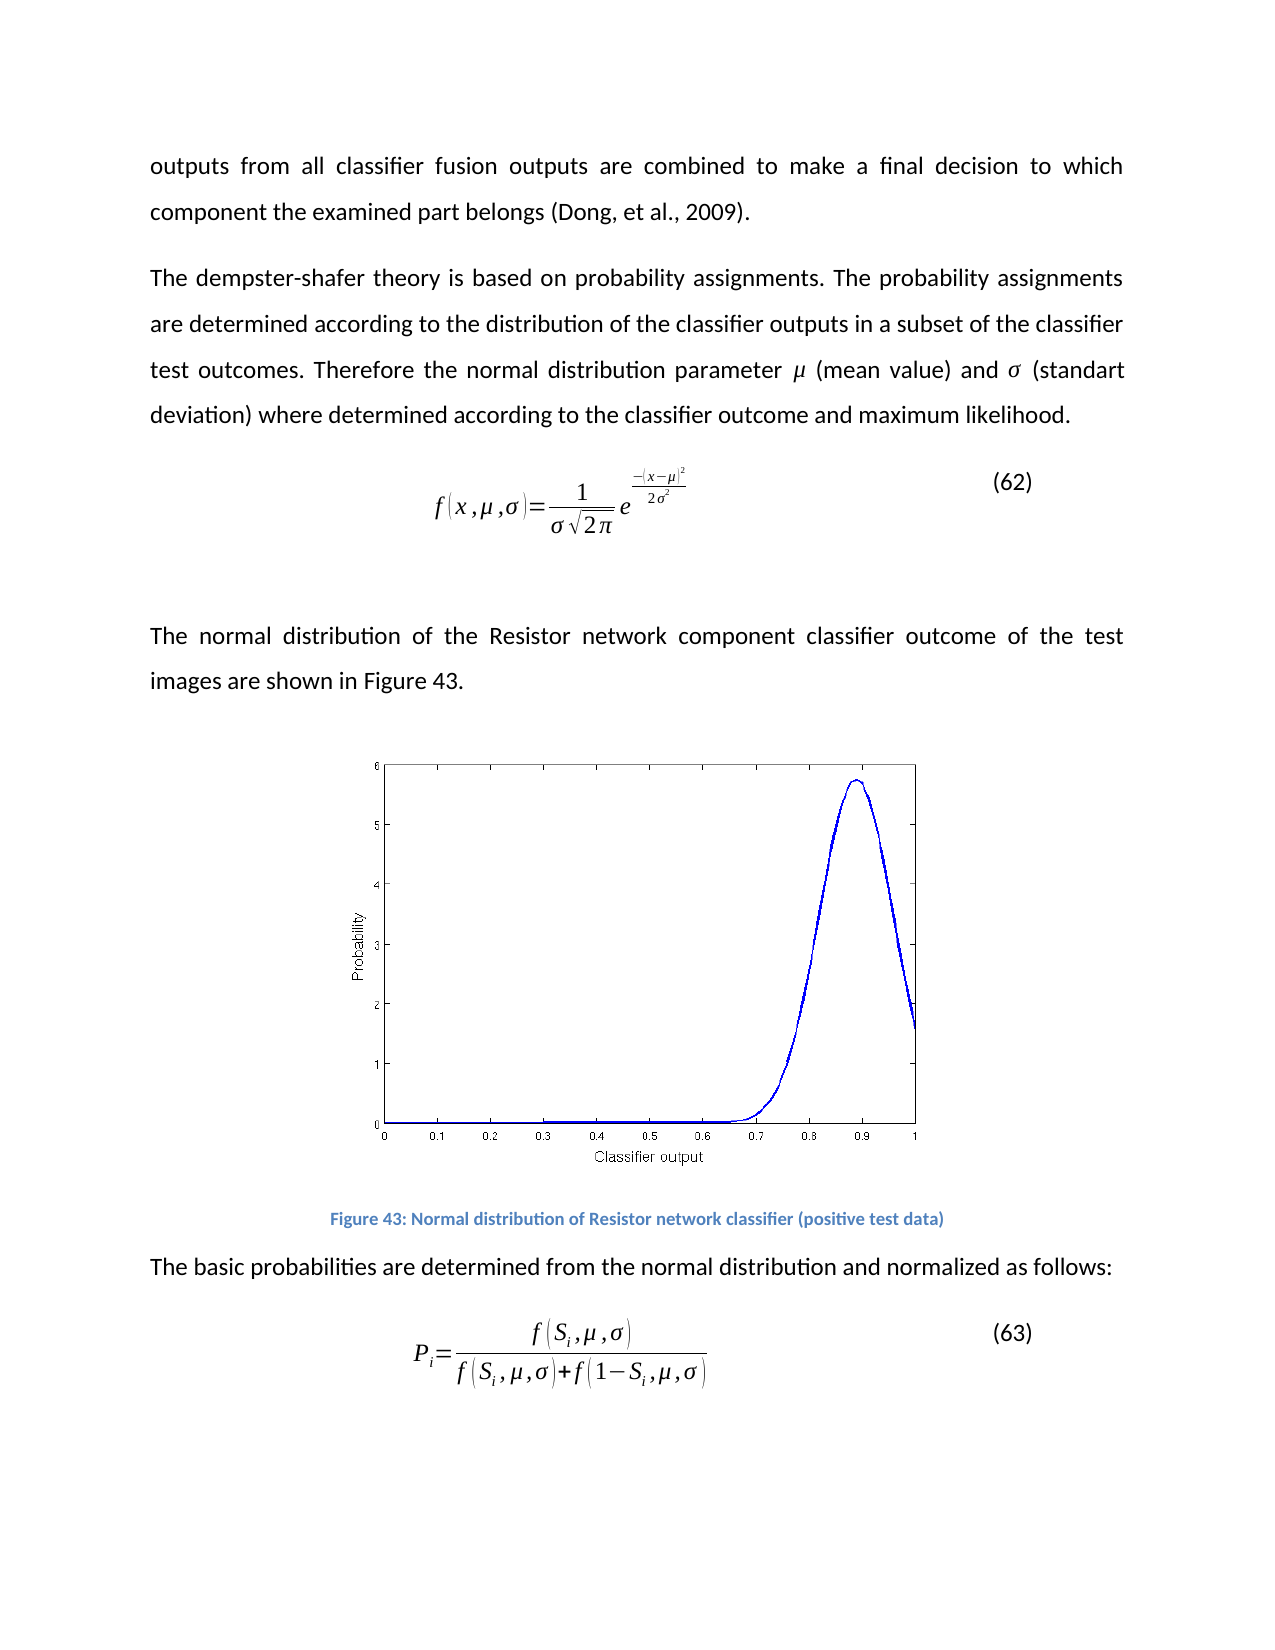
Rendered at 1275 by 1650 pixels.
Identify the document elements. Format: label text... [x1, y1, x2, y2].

text The normal distribution of the Resistor network component classifier outcome of the test images are shown in Figure 43. [150, 620, 1125, 696]
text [150, 150, 1125, 226]
picture [295, 732, 980, 1171]
table_header [139, 1317, 981, 1405]
text The basic probabilities are determined from the normal distribution and normalized as follows: [150, 1251, 1125, 1281]
text The dempster-shafer theory is based on probability assignments. The probability assignments are determined according to the distribution of the classifier outputs in a subset of the classifier test outcomes. Therefore the normal distribution parameter (mean value) and (standart deviation) where determined according to the classifier outcome and maximum likelihood. [150, 262, 1125, 430]
table_header [139, 466, 981, 553]
